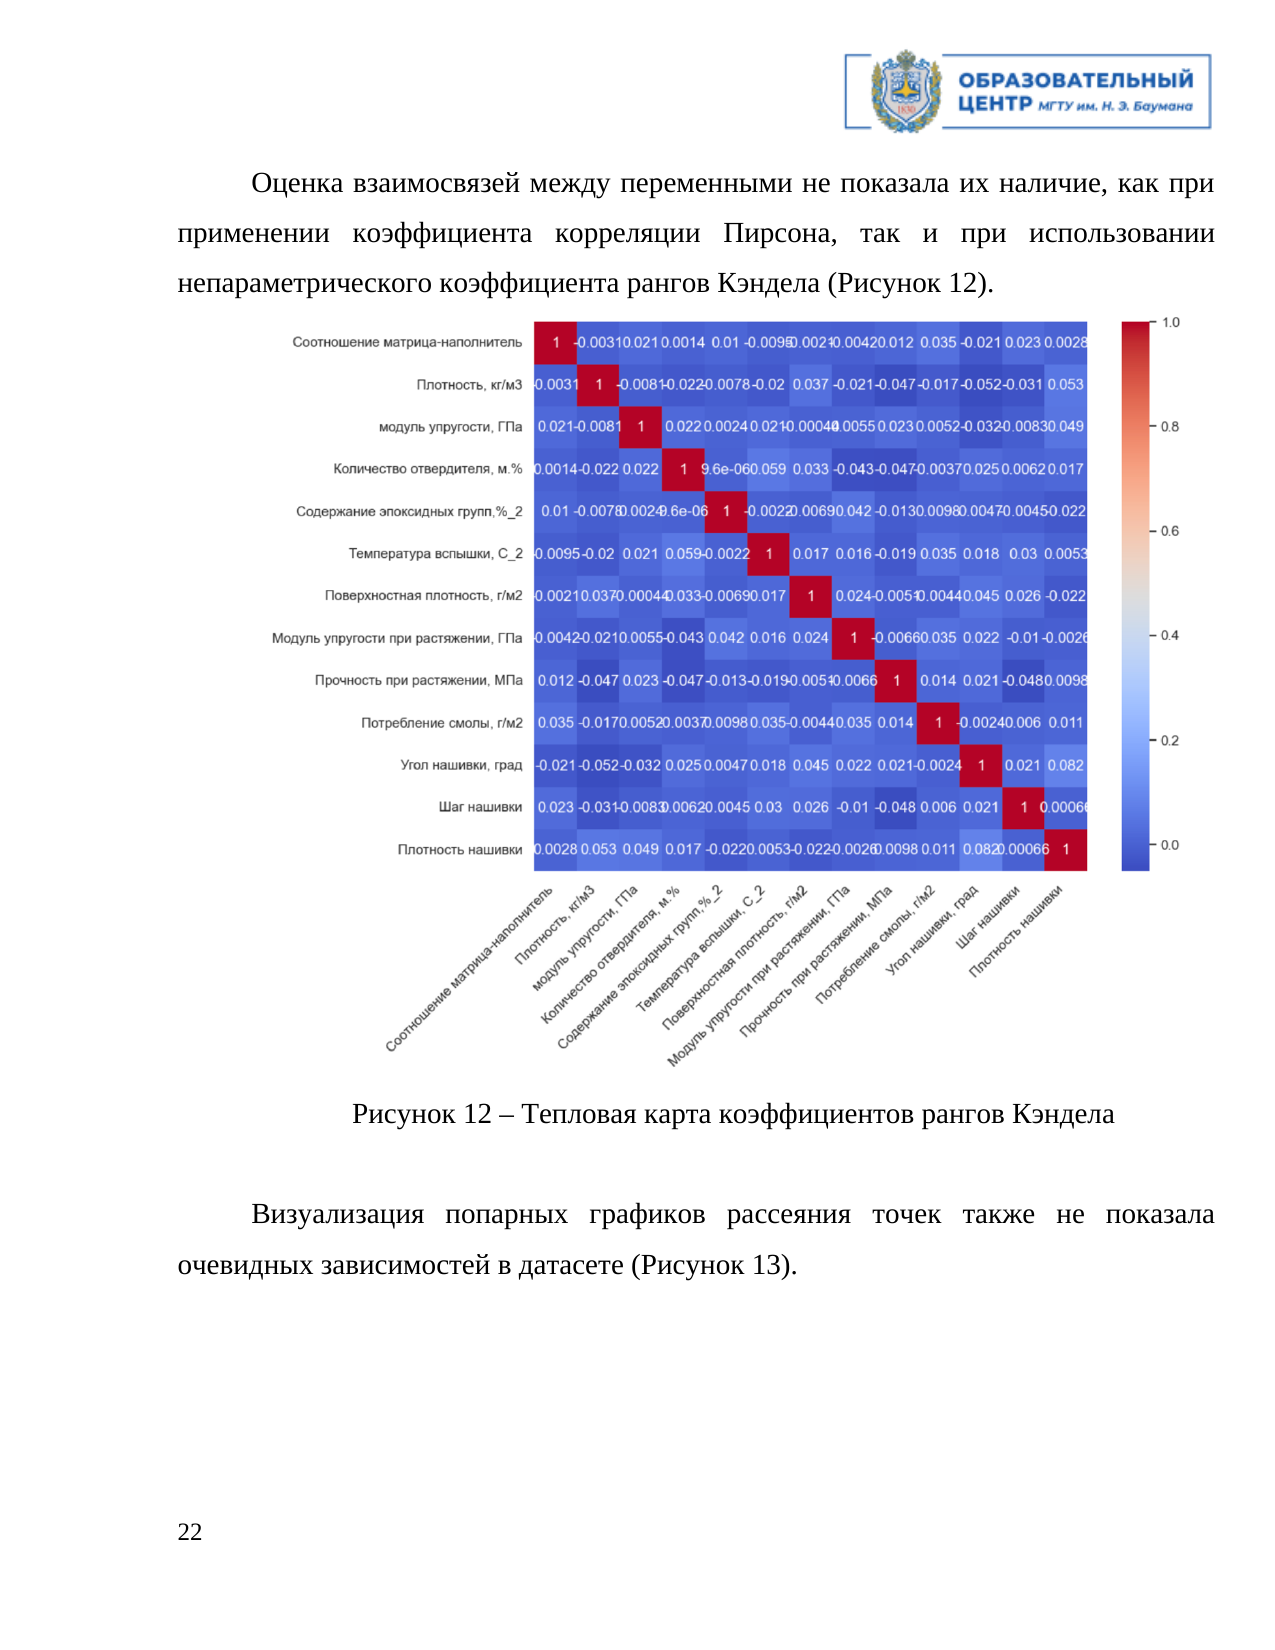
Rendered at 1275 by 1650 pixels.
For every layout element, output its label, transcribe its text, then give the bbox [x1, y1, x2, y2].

picture [814, 26, 1262, 149]
text Визуализация попарных графиков рассеяния точек также не показала очевидных зависимостей в датасете (Рисунок 13). [177, 1196, 1216, 1280]
text Рисунок 12 – Тепловая карта коэффициентов рангов Кэндела [177, 1096, 1216, 1129]
text Оценка взаимосвязей между переменными не показала их наличие, как при применении коэффициента корреляции Пирсона, так и при использовании непараметрического коэффициента рангов Кэндела (Рисунок 12). [177, 118, 1216, 299]
picture [251, 316, 1205, 1079]
